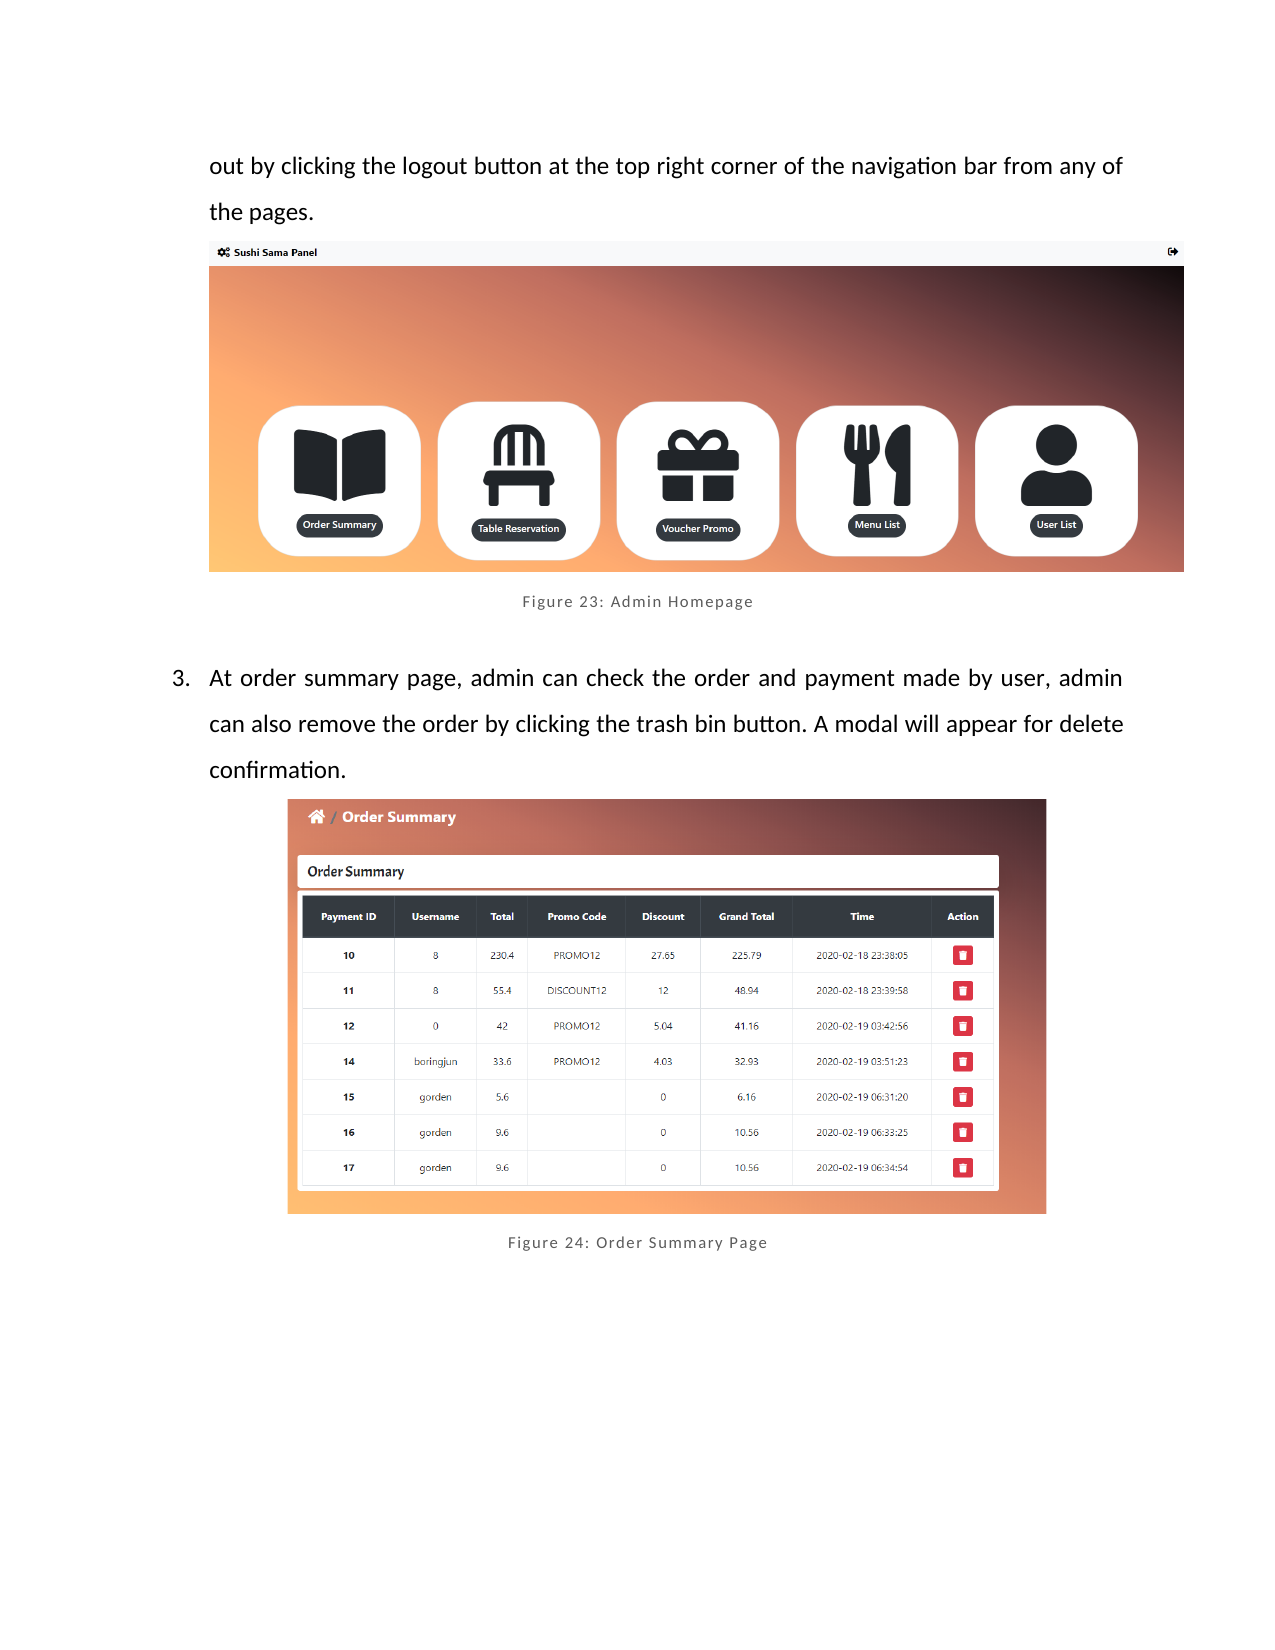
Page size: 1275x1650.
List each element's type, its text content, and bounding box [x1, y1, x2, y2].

list At order summary page, admin can check the order and payment made by user, admin can also remove the order by clicking the trash bin button. A modal will appear for delete confirmation. [172, 662, 1125, 784]
subtitle Figure 23: Admin Homepage [150, 591, 1125, 611]
picture [209, 241, 1184, 572]
subtitle Figure 24: Order Summary Page [150, 1232, 1125, 1253]
picture [287, 799, 1047, 1214]
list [172, 150, 1125, 226]
